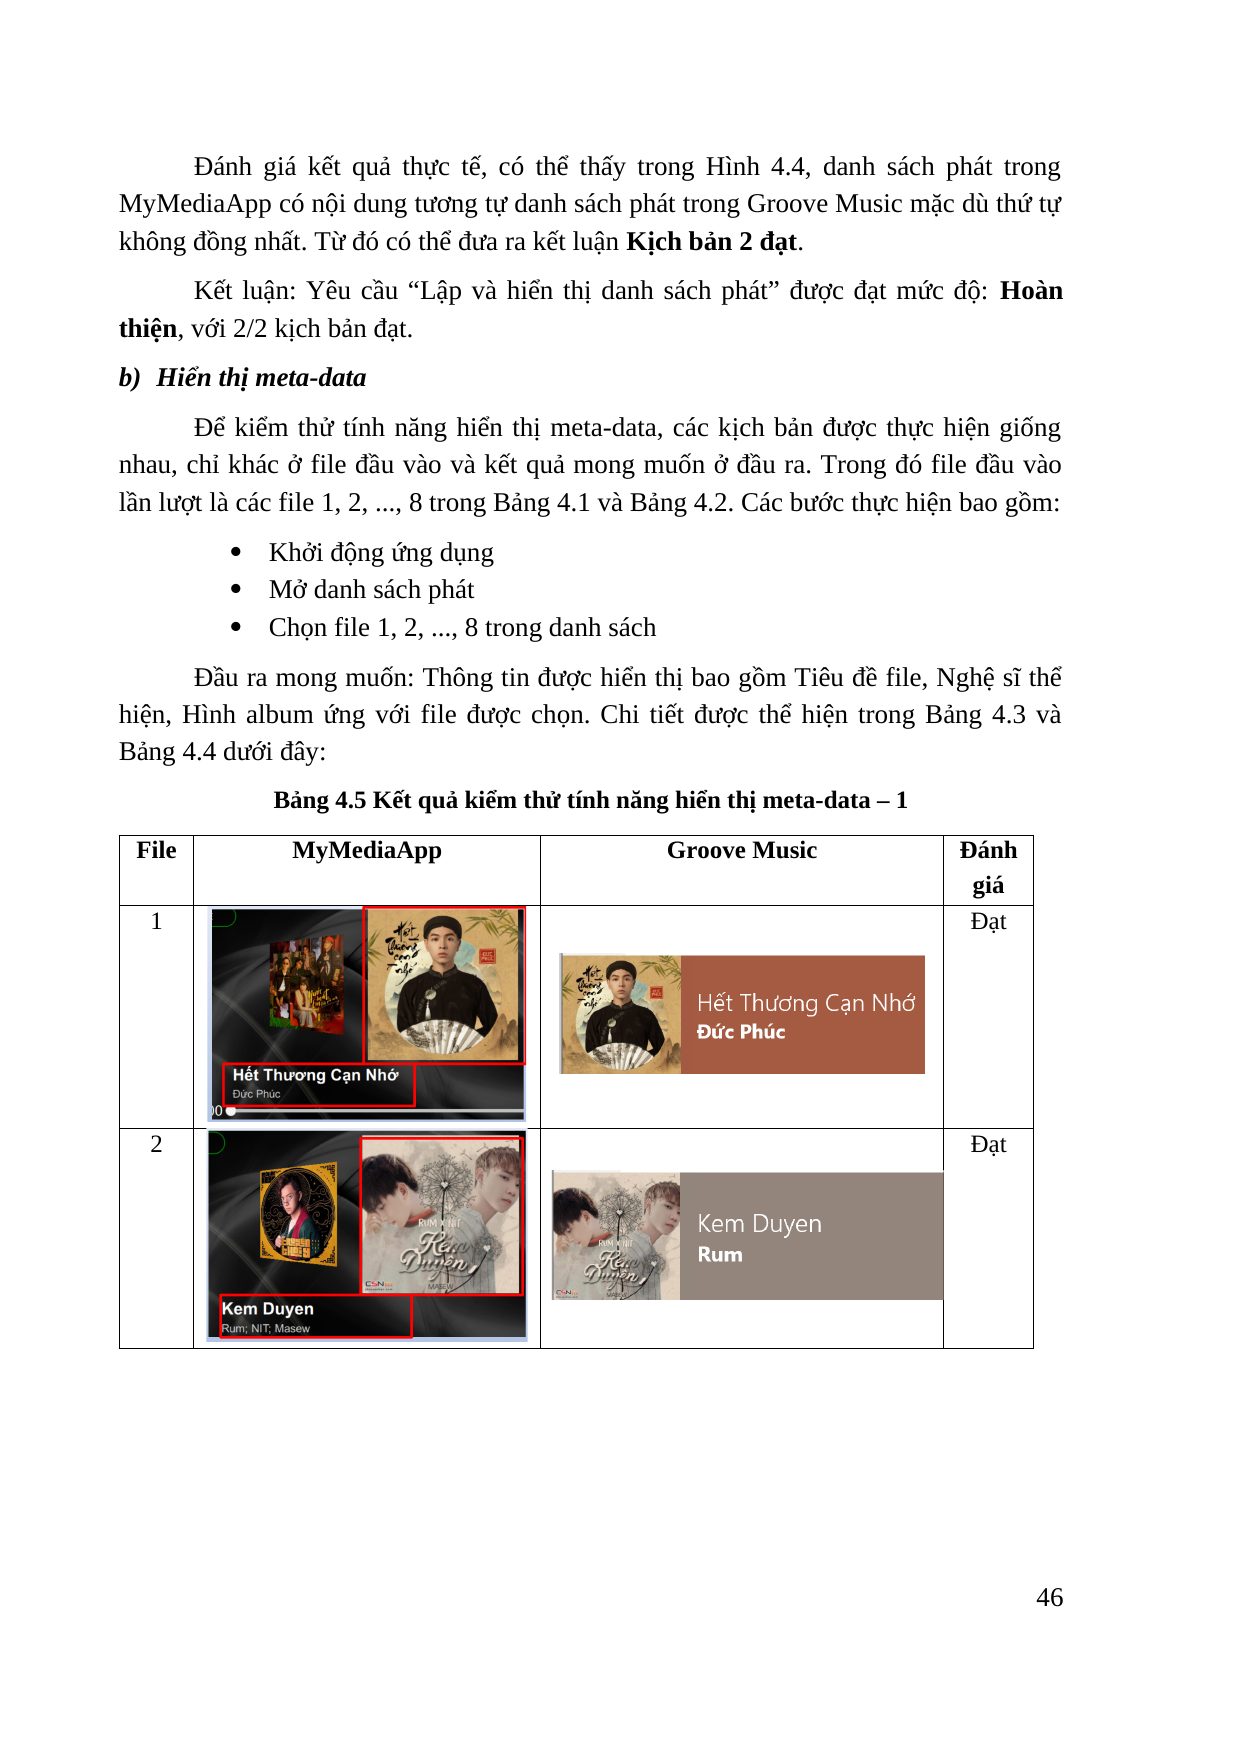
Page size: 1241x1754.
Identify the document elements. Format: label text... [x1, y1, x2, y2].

text Đánh giá kết quả thực tế, có thể thấy trong Hình 4.4, danh sách phát trong MyMediaApp có nội dung tương tự danh sách phát trong Groove Music mặc dù thứ tự không đồng nhất. Từ đó có thể đưa ra kết luận Kịch bản 2 đạt. [118, 150, 1063, 256]
table_cell [541, 1129, 943, 1347]
picture [559, 953, 925, 1074]
list Khởi động ứng dụng [231, 536, 1063, 567]
text Kết luận: Yêu cầu “Lập và hiển thị danh sách phát” được đạt mức độ: Hoàn thiện, với 2/2 kịch bản đạt. [118, 274, 1063, 343]
table_cell 2 [120, 1129, 193, 1347]
table_cell [194, 906, 540, 1128]
table_cell [541, 906, 943, 1128]
picture [206, 1128, 528, 1342]
text Để kiểm thử tính năng hiển thị meta-data, các kịch bản được thực hiện giống nhau, chỉ khác ở file đầu vào và kết quả mong muốn ở đầu ra. Trong đó file đầu vào lần lượt là các file 1, 2, ..., 8 trong Bảng 4.1 và Bảng 4.2. Các bước thực hiện bao gồm: [118, 411, 1063, 517]
picture [551, 1170, 944, 1300]
list Chọn file 1, 2, ..., 8 trong danh sách [231, 611, 1063, 642]
table_header File [120, 836, 193, 905]
table_cell 1 [120, 906, 193, 1128]
list Hiển thị meta-data [118, 361, 1063, 393]
table_cell Đạt [944, 1129, 1033, 1347]
picture [207, 906, 527, 1122]
table_header MyMediaApp [194, 836, 540, 905]
table_header Đánh giá [944, 836, 1033, 905]
text Đầu ra mong muốn: Thông tin được hiển thị bao gồm Tiêu đề file, Nghệ sĩ thể hiện, Hình album ứng với file được chọn. Chi tiết được thể hiện trong Bảng 4.3 và Bảng 4.4 dưới đây: [118, 661, 1063, 766]
table_header Groove Music [541, 836, 943, 905]
table_cell [194, 1129, 540, 1347]
table_cell Đạt [944, 906, 1033, 1128]
list Mở danh sách phát [231, 573, 1063, 604]
